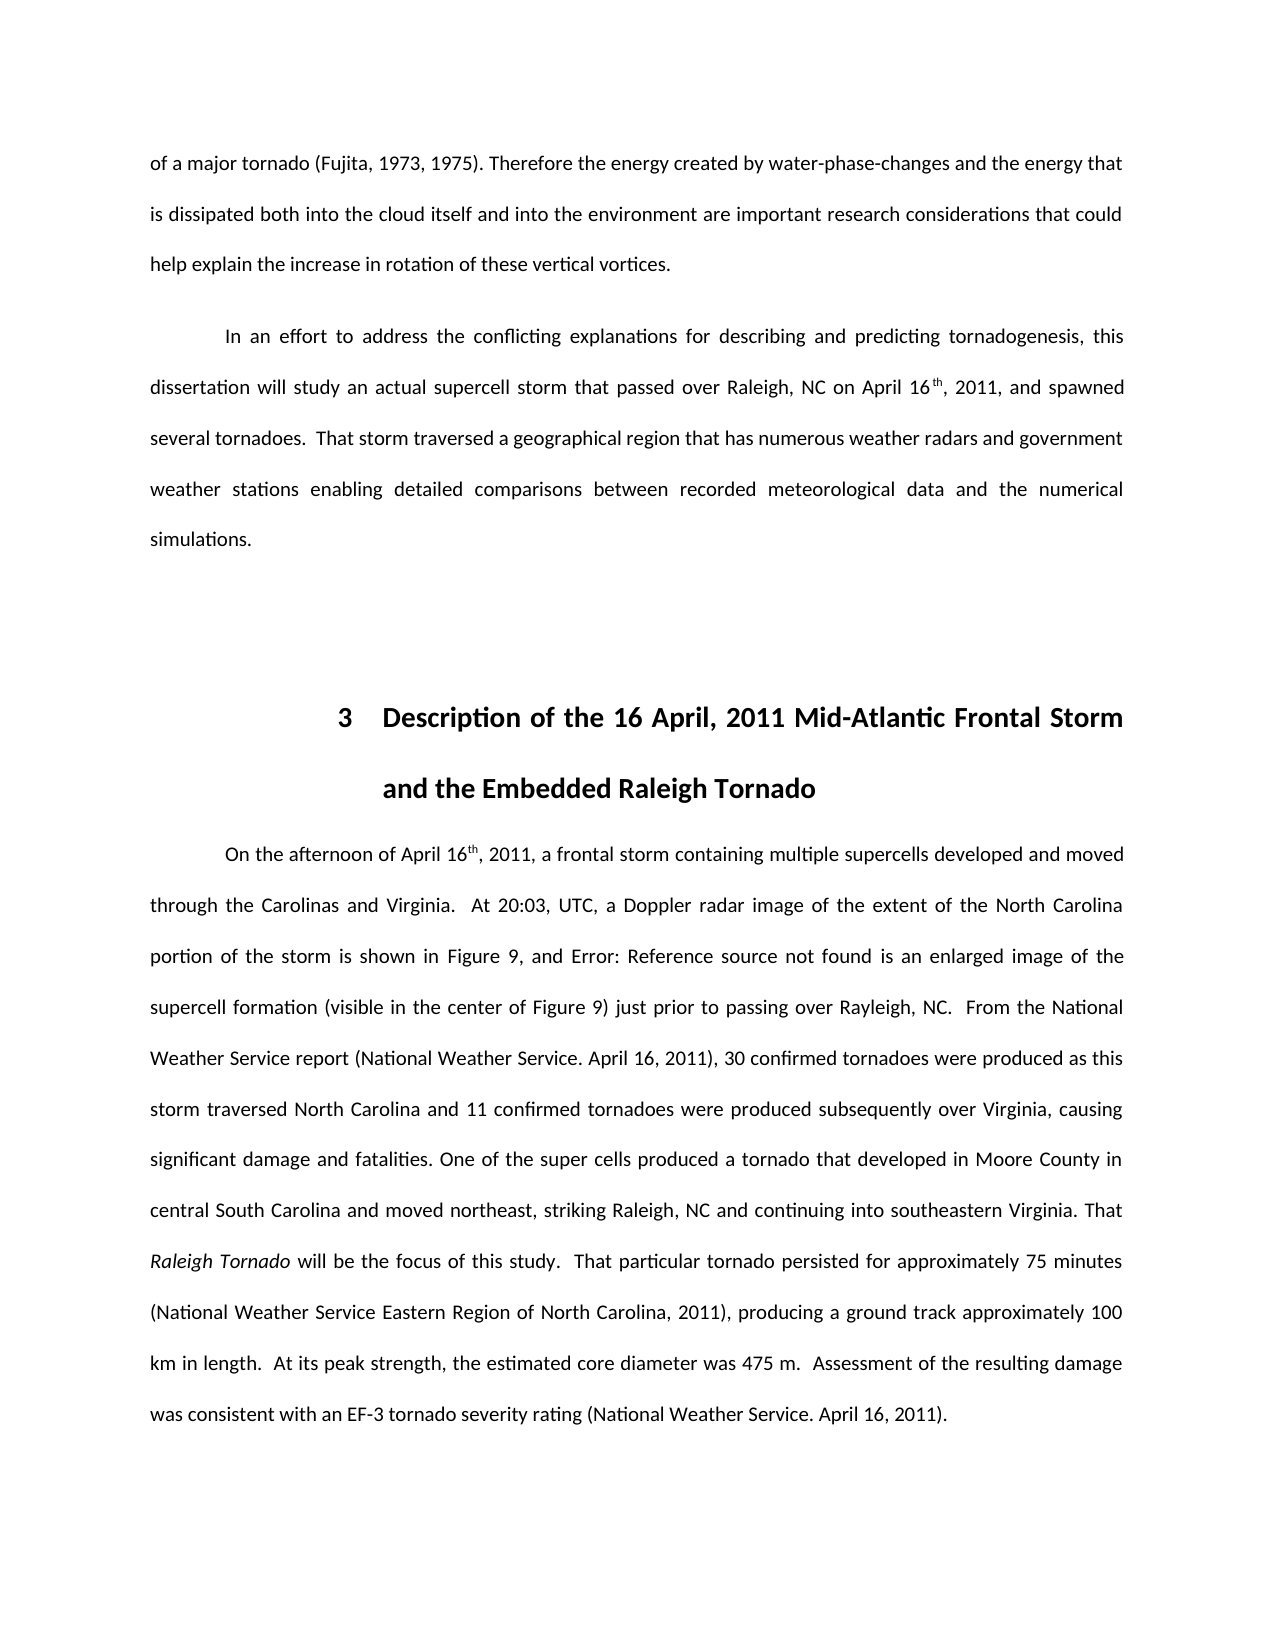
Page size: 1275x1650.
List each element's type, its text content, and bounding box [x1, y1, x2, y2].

subtitle Description of the 16 April, 2011 Mid-Atlantic Frontal Storm and the Embedded Raleigh Tornado [337, 699, 1125, 806]
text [150, 150, 1125, 277]
text In an effort to address the conflicting explanations for describing and predicting tornadogenesis, this dissertation will study an actual supercell storm that passed over Raleigh, NC on April 16th, 2011, and spawned several tornadoes. That storm traversed a geographical region that has numerous weather radars and government weather stations enabling detailed comparisons between recorded meteorological data and the numerical simulations. [150, 323, 1125, 552]
